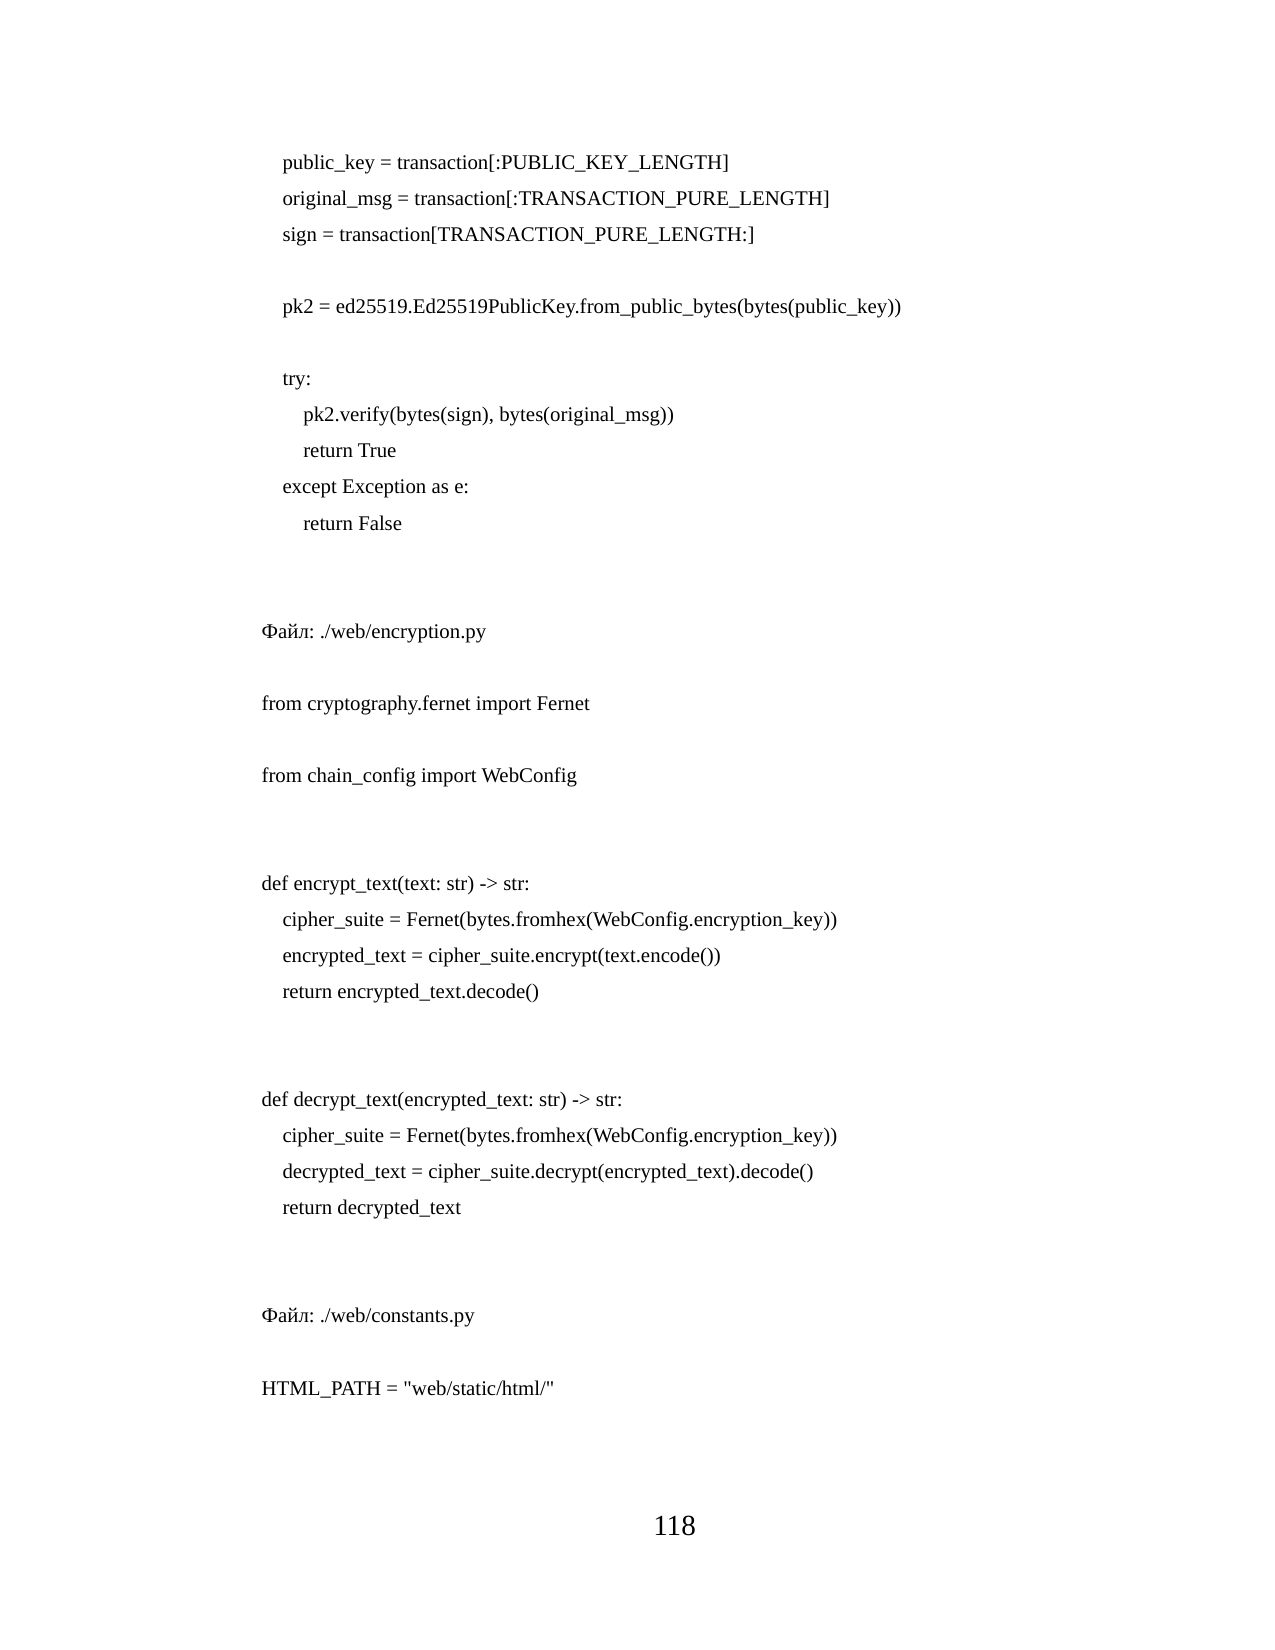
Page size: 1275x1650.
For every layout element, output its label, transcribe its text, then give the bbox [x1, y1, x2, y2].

list public_key = transaction[:PUBLIC_KEY_LENGTH] [261, 150, 1125, 174]
list sign = transaction[TRANSACTION_PURE_LENGTH:] [261, 222, 1125, 246]
list encrypted_text = cipher_suite.encrypt(text.encode()) [261, 943, 1125, 967]
list cipher_suite = Fernet(bytes.fromhex(WebConfig.encryption_key)) [261, 1123, 1125, 1147]
list from chain_config import WebConfig [261, 763, 1125, 787]
list return decrypted_text [261, 1195, 1125, 1219]
list decrypted_text = cipher_suite.decrypt(encrypted_text).decode() [261, 1159, 1125, 1183]
list try: [261, 366, 1125, 390]
list def decrypt_text(encrypted_text: str) -> str: [261, 1087, 1125, 1111]
list Файл: ./web/constants.py [261, 1303, 1125, 1327]
list pk2.verify(bytes(sign), bytes(original_msg)) [261, 402, 1125, 426]
list return encrypted_text.decode() [261, 979, 1125, 1003]
list return False [261, 510, 1125, 534]
list from cryptography.fernet import Fernet [261, 691, 1125, 715]
list def encrypt_text(text: str) -> str: [261, 871, 1125, 895]
list cipher_suite = Fernet(bytes.fromhex(WebConfig.encryption_key)) [261, 907, 1125, 931]
list Файл: ./web/encryption.py [261, 618, 1125, 643]
list pk2 = ed25519.Ed25519PublicKey.from_public_bytes(bytes(public_key)) [261, 294, 1125, 318]
list except Exception as e: [261, 474, 1125, 498]
list original_msg = transaction[:TRANSACTION_PURE_LENGTH] [261, 186, 1125, 210]
list HTML_PATH = "web/static/html/" [261, 1375, 1125, 1399]
list return True [261, 438, 1125, 462]
